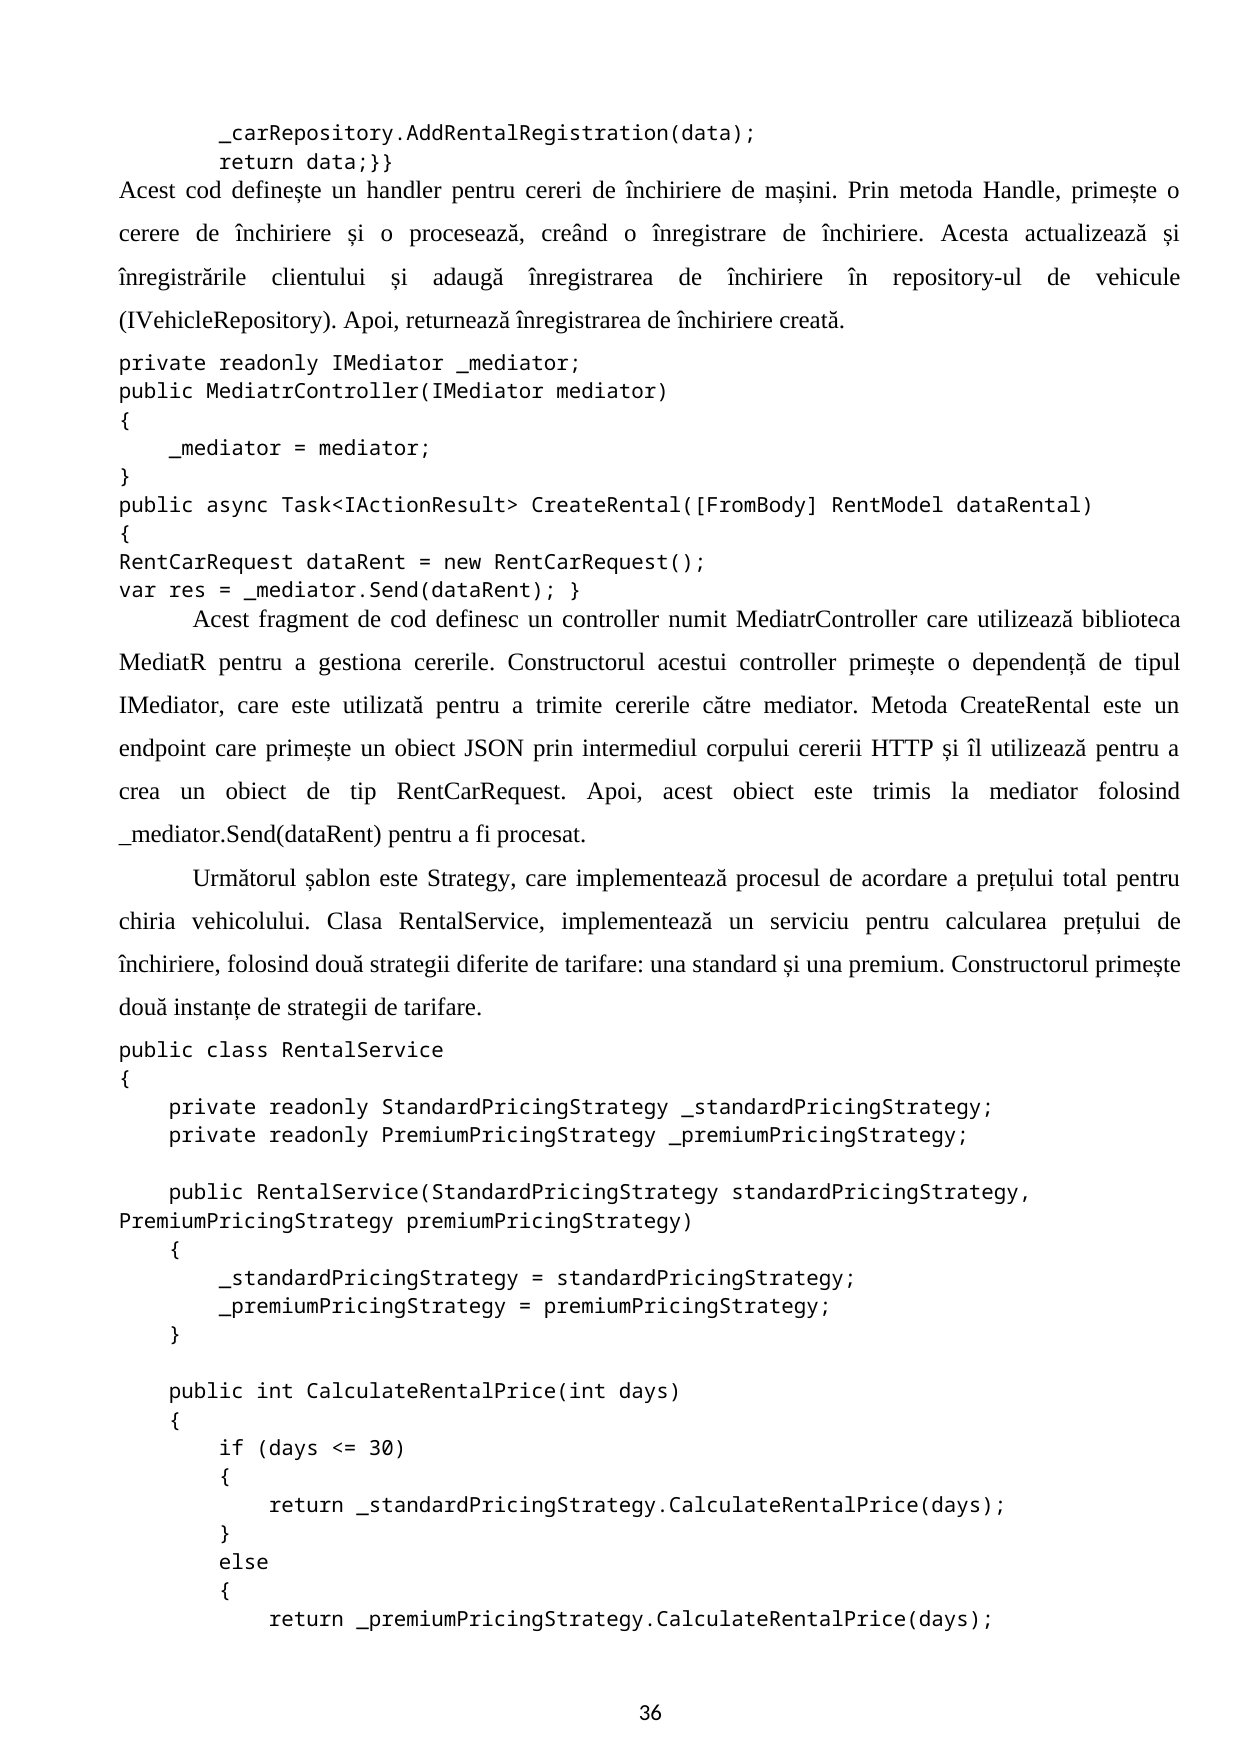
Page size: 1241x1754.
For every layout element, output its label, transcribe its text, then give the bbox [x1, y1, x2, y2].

text var res = _mediator.Send(dataRent); } [118, 575, 1182, 604]
text { [118, 1462, 1182, 1490]
text return _premiumPricingStrategy.CalculateRentalPrice(days); [118, 1604, 1182, 1632]
text RentCarRequest dataRent = new RentCarRequest(); [118, 547, 1182, 575]
text Acest cod definește un handler pentru cereri de închiriere de mașini. Prin metoda Handle, primește o cerere de închiriere și o procesează, creând o înregistrare de închiriere. Acesta actualizează și înregistrările clientului și adaugă înregistrarea de închiriere în repository-ul de vehicule (IVehicleRepository). Apoi, returnează înregistrarea de închiriere creată. [118, 175, 1182, 333]
text return _standardPricingStrategy.CalculateRentalPrice(days); [118, 1490, 1182, 1518]
text { [118, 1063, 1182, 1092]
text { [118, 405, 1182, 433]
text private readonly PremiumPricingStrategy _premiumPricingStrategy; [118, 1120, 1182, 1149]
text } [118, 1518, 1182, 1547]
text } [118, 462, 1182, 490]
text _mediator = mediator; [118, 433, 1182, 462]
text public RentalService(StandardPricingStrategy standardPricingStrategy, PremiumPricingStrategy premiumPricingStrategy) [118, 1177, 1182, 1234]
text { [118, 1234, 1182, 1263]
text private readonly StandardPricingStrategy _standardPricingStrategy; [118, 1092, 1182, 1120]
text _premiumPricingStrategy = premiumPricingStrategy; [118, 1291, 1182, 1319]
text { [118, 1405, 1182, 1433]
text { [118, 518, 1182, 547]
text _carRepository.AddRentalRegistration(data); [118, 118, 1182, 147]
text Următorul șablon este Strategy, care implementează procesul de acordare a prețului total pentru chiria vehicolului. Clasa RentalService, implementează un serviciu pentru calcularea prețului de închiriere, folosind două strategii diferite de tarifare: una standard și una premium. Constructorul primește două instanțe de strategii de tarifare. [118, 863, 1182, 1021]
text public int CalculateRentalPrice(int days) [118, 1376, 1182, 1405]
text public class RentalService [118, 1035, 1182, 1063]
text if (days <= 30) [118, 1433, 1182, 1462]
text Acest fragment de cod definesc un controller numit MediatrController care utilizează biblioteca MediatR pentru a gestiona cererile. Constructorul acestui controller primește o dependență de tipul IMediator, care este utilizată pentru a trimite cererile către mediator. Metoda CreateRental este un endpoint care primește un obiect JSON prin intermediul corpului cererii HTTP și îl utilizează pentru a crea un obiect de tip RentCarRequest. Apoi, acest obiect este trimis la mediator folosind _mediator.Send(dataRent) pentru a fi procesat. [118, 604, 1182, 848]
text public async Task<IActionResult> CreateRental([FromBody] RentModel dataRental) [118, 490, 1182, 518]
text { [118, 1575, 1182, 1604]
text _standardPricingStrategy = standardPricingStrategy; [118, 1263, 1182, 1291]
text private readonly IMediator _mediator; [118, 348, 1182, 376]
text } [118, 1319, 1182, 1348]
text return data;}} [118, 147, 1182, 175]
text public MediatrController(IMediator mediator) [118, 376, 1182, 405]
text else [118, 1547, 1182, 1575]
